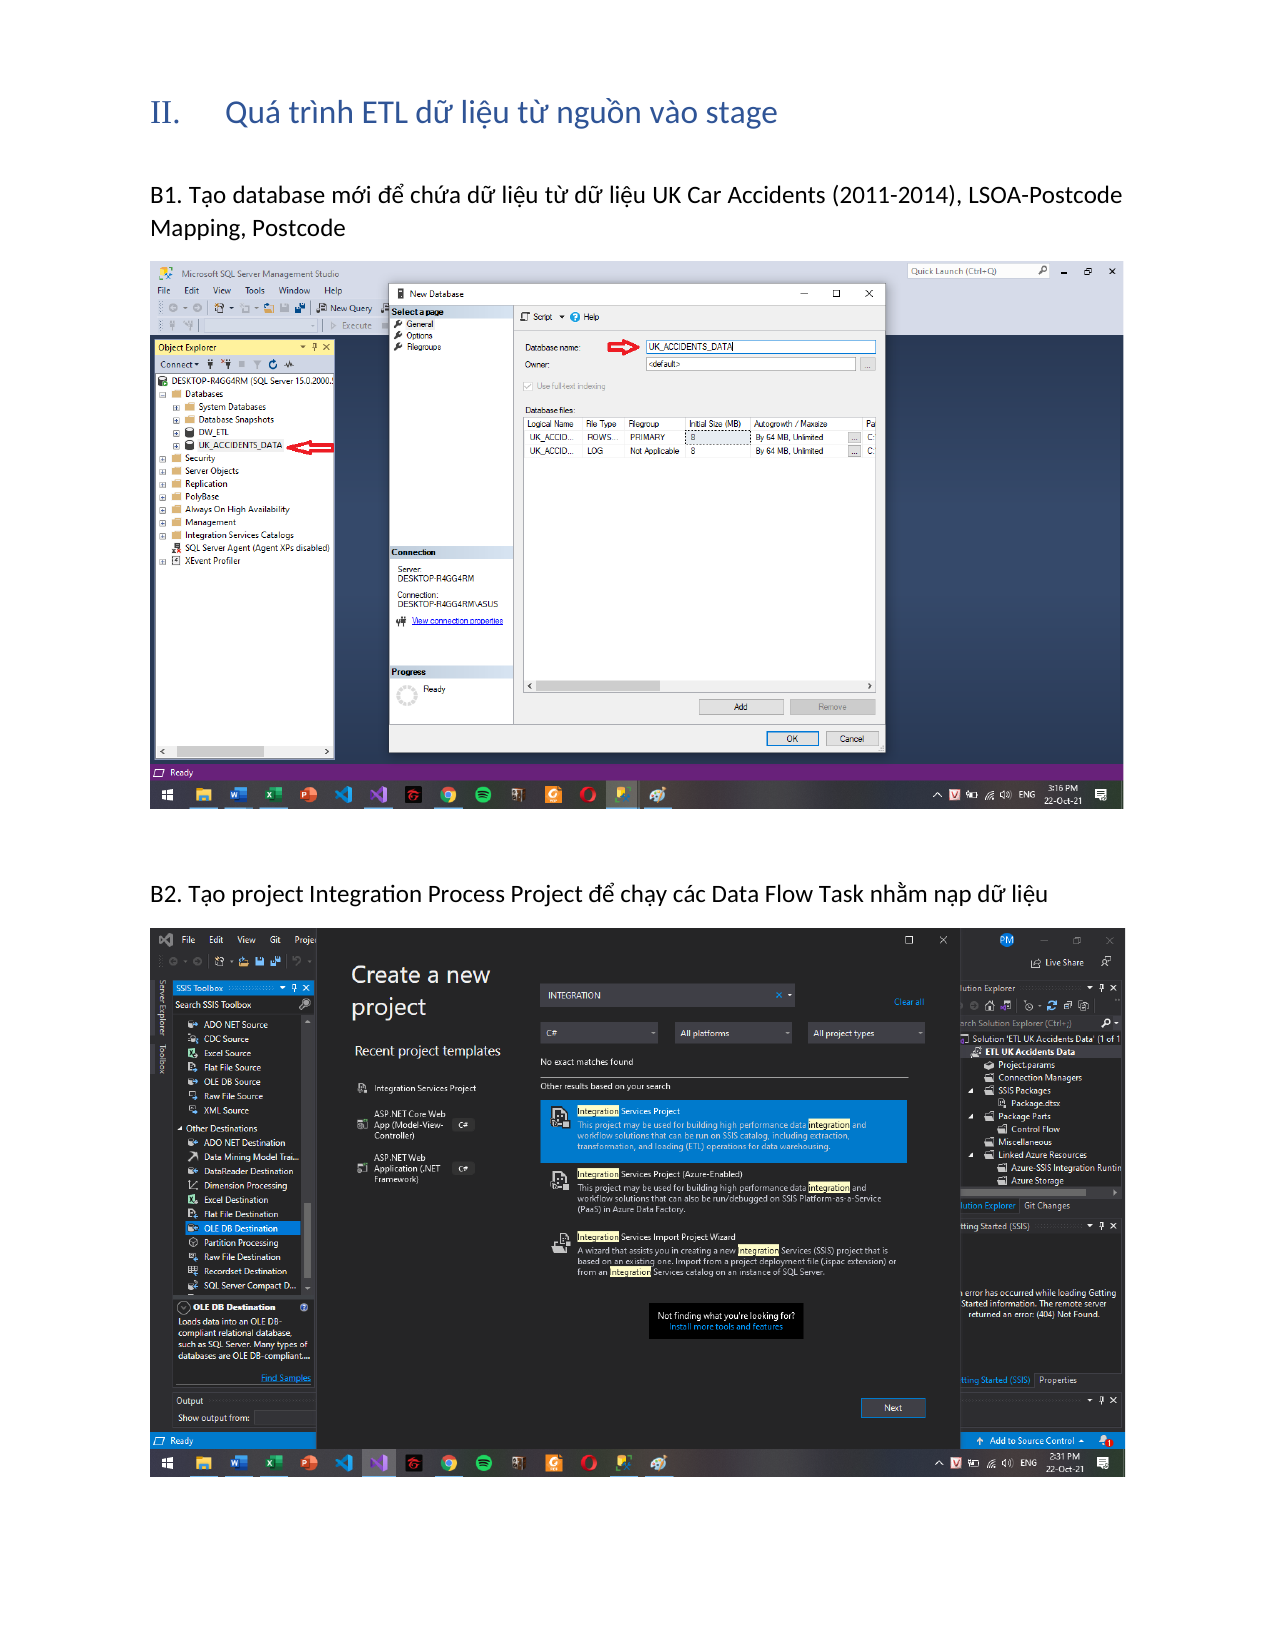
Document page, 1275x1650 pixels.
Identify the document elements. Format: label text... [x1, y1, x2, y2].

picture [150, 928, 1125, 1477]
text B1. Tạo database mới để chứa dữ liệu từ dữ liệu UK Car Accidents (2011-2014), LSOA-Postcode Mapping, Postcode [150, 179, 1125, 242]
subtitle Quá trình ETL dữ liệu từ nguồn vào stage [150, 91, 1125, 131]
picture [150, 261, 1124, 810]
text B2. Tạo project Integration Process Project để chạy các Data Flow Task nhằm nạp dữ liệu [150, 879, 1125, 909]
